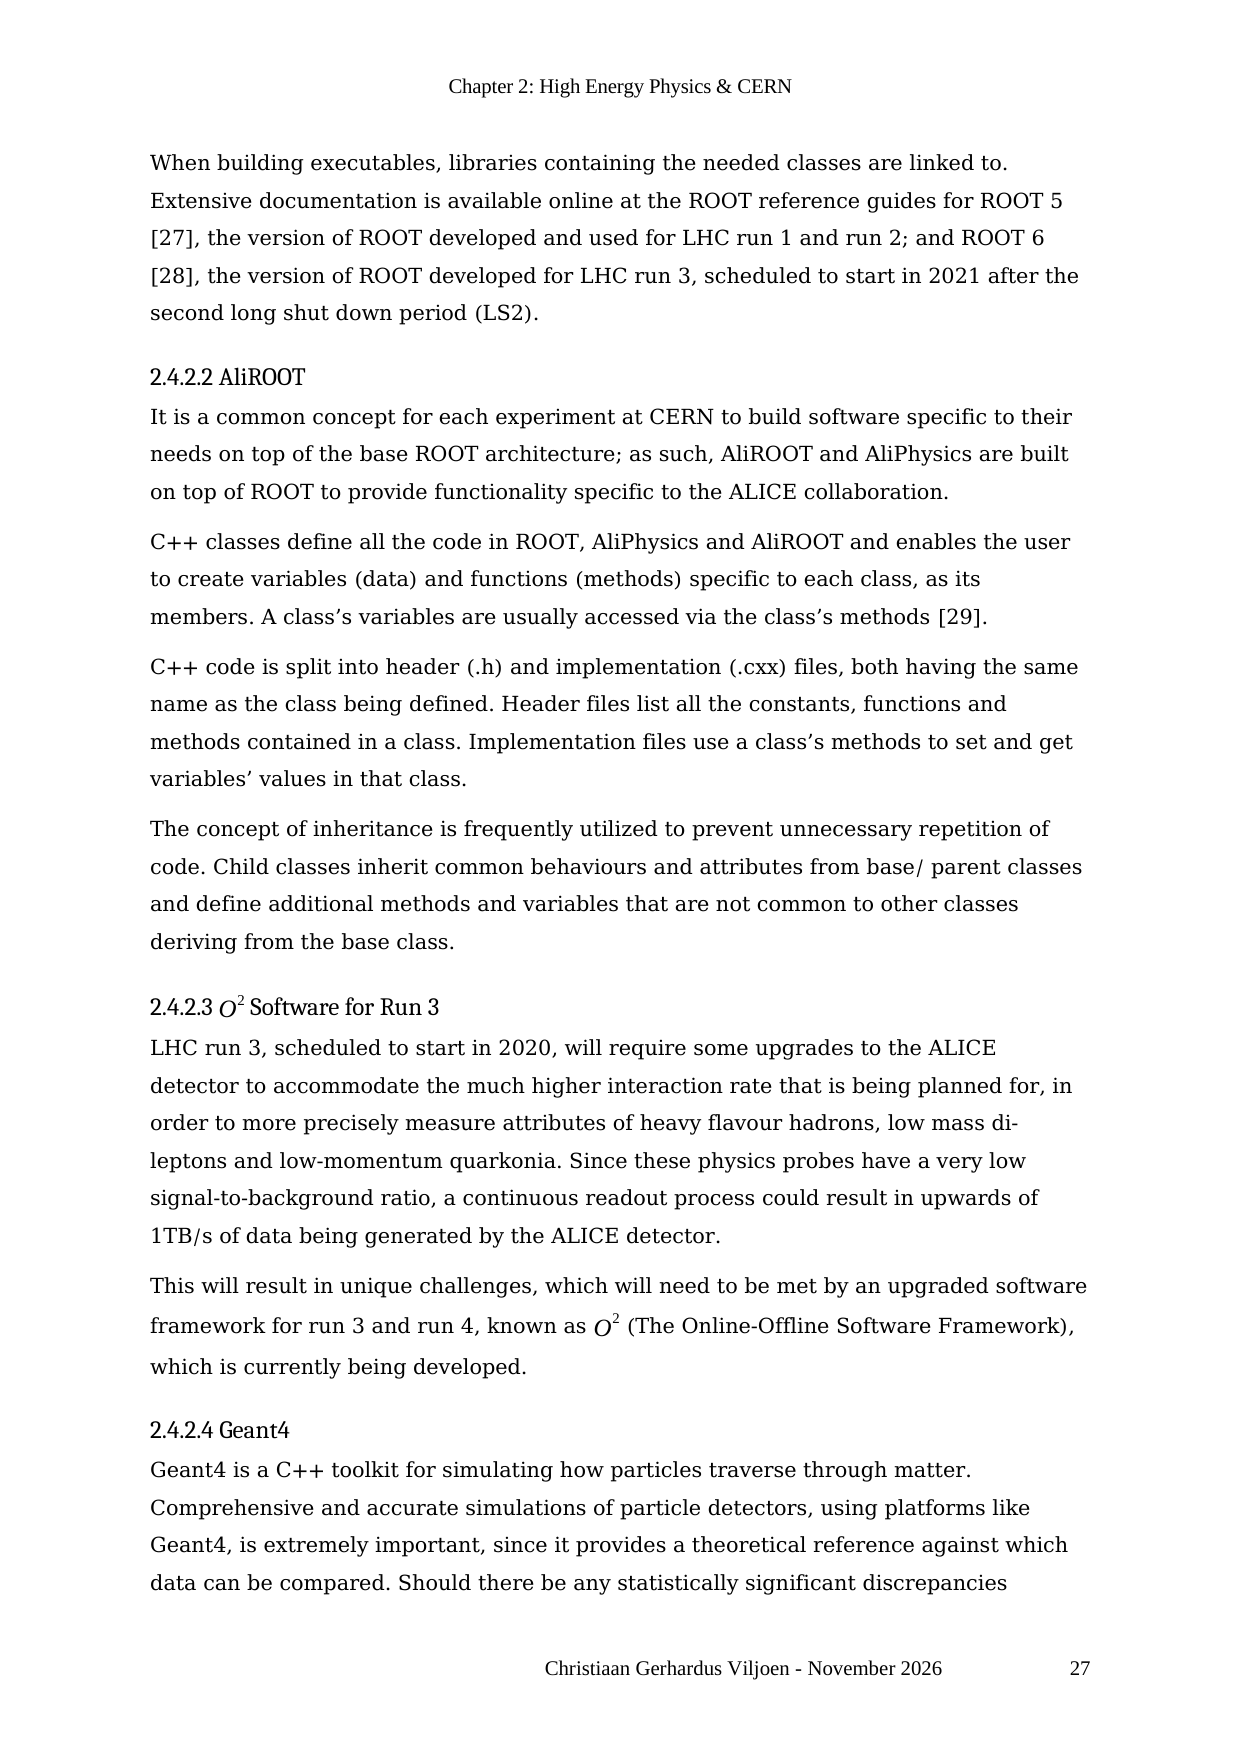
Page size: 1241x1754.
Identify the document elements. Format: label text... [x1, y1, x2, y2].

text This will result in unique challenges, which will need to be met by an upgraded software framework for run 3 and run 4, known as (The Online-Offline Software Framework), which is currently being developed. [150, 1272, 1090, 1378]
text LHC run 3, scheduled to start in 2020, will require some upgrades to the ALICE detector to accommodate the much higher interaction rate that is being planned for, in order to more precisely measure attributes of heavy flavour hadrons, low mass di-leptons and low-momentum quarkonia. Since these physics probes have a very low signal-to-background ratio, a continuous readout process could result in upwards of 1TB/s of data being generated by the ALICE detector. [150, 1035, 1090, 1247]
subtitle AliROOT [150, 362, 1090, 391]
text C++ classes define all the code in ROOT, AliPhysics and AliROOT and enables the user to create variables (data) and functions (methods) specific to each class, as its members. A class’s variables are usually accessed via the class’s methods . [150, 529, 1090, 629]
subtitle Geant4 [150, 1416, 1090, 1445]
text When building executables, libraries containing the needed classes are linked to. Extensive documentation is available online at the ROOT reference guides for ROOT 5 , the version of ROOT developed and used for LHC run 1 and run 2; and ROOT 6 , the version of ROOT developed for LHC run 3, scheduled to start in 2021 after the second long shut down period (LS2). [150, 150, 1090, 325]
subtitle Software for Run 3 [150, 991, 1090, 1022]
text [150, 1457, 1090, 1595]
text C++ code is split into header (.h) and implementation (.cxx) files, both having the same name as the class being defined. Header files list all the constants, functions and methods contained in a class. Implementation files use a class’s methods to set and get variables’ values in that class. [150, 654, 1090, 791]
text It is a common concept for each experiment at CERN to build software specific to their needs on top of the base ROOT architecture; as such, AliROOT and AliPhysics are built on top of ROOT to provide functionality specific to the ALICE collaboration. [150, 404, 1090, 504]
text The concept of inheritance is frequently utilized to prevent unnecessary repetition of code. Child classes inherit common behaviours and attributes from base/ parent classes and define additional methods and variables that are not common to other classes deriving from the base class. [150, 816, 1090, 954]
